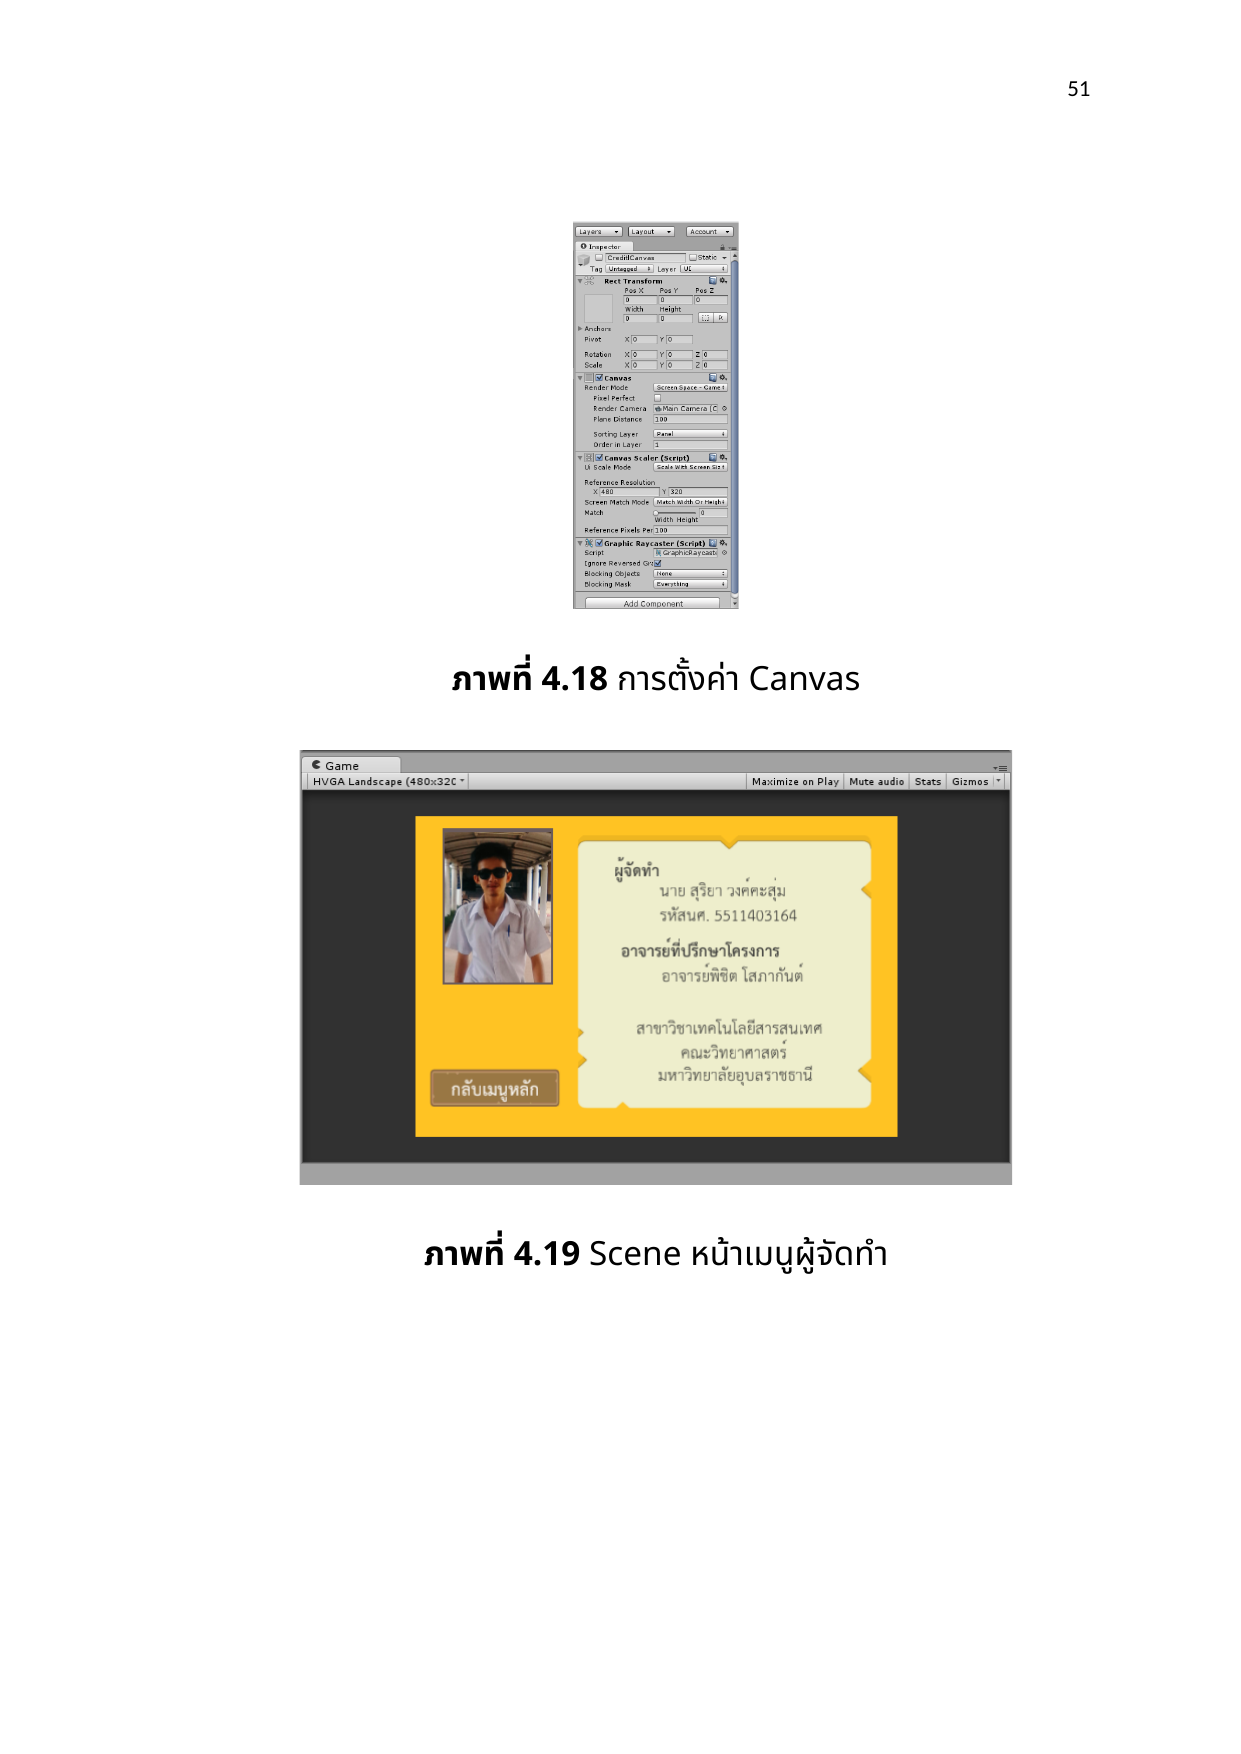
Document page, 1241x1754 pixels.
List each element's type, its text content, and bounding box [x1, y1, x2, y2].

text ภาพที่ 4.18 การตั้งค่า Canvas [221, 654, 1090, 705]
picture [573, 221, 739, 609]
picture [299, 750, 1013, 1185]
text ภาพที่ 4.19 Scene หน้าเมนูผู้จัดทำ [221, 1230, 1090, 1281]
